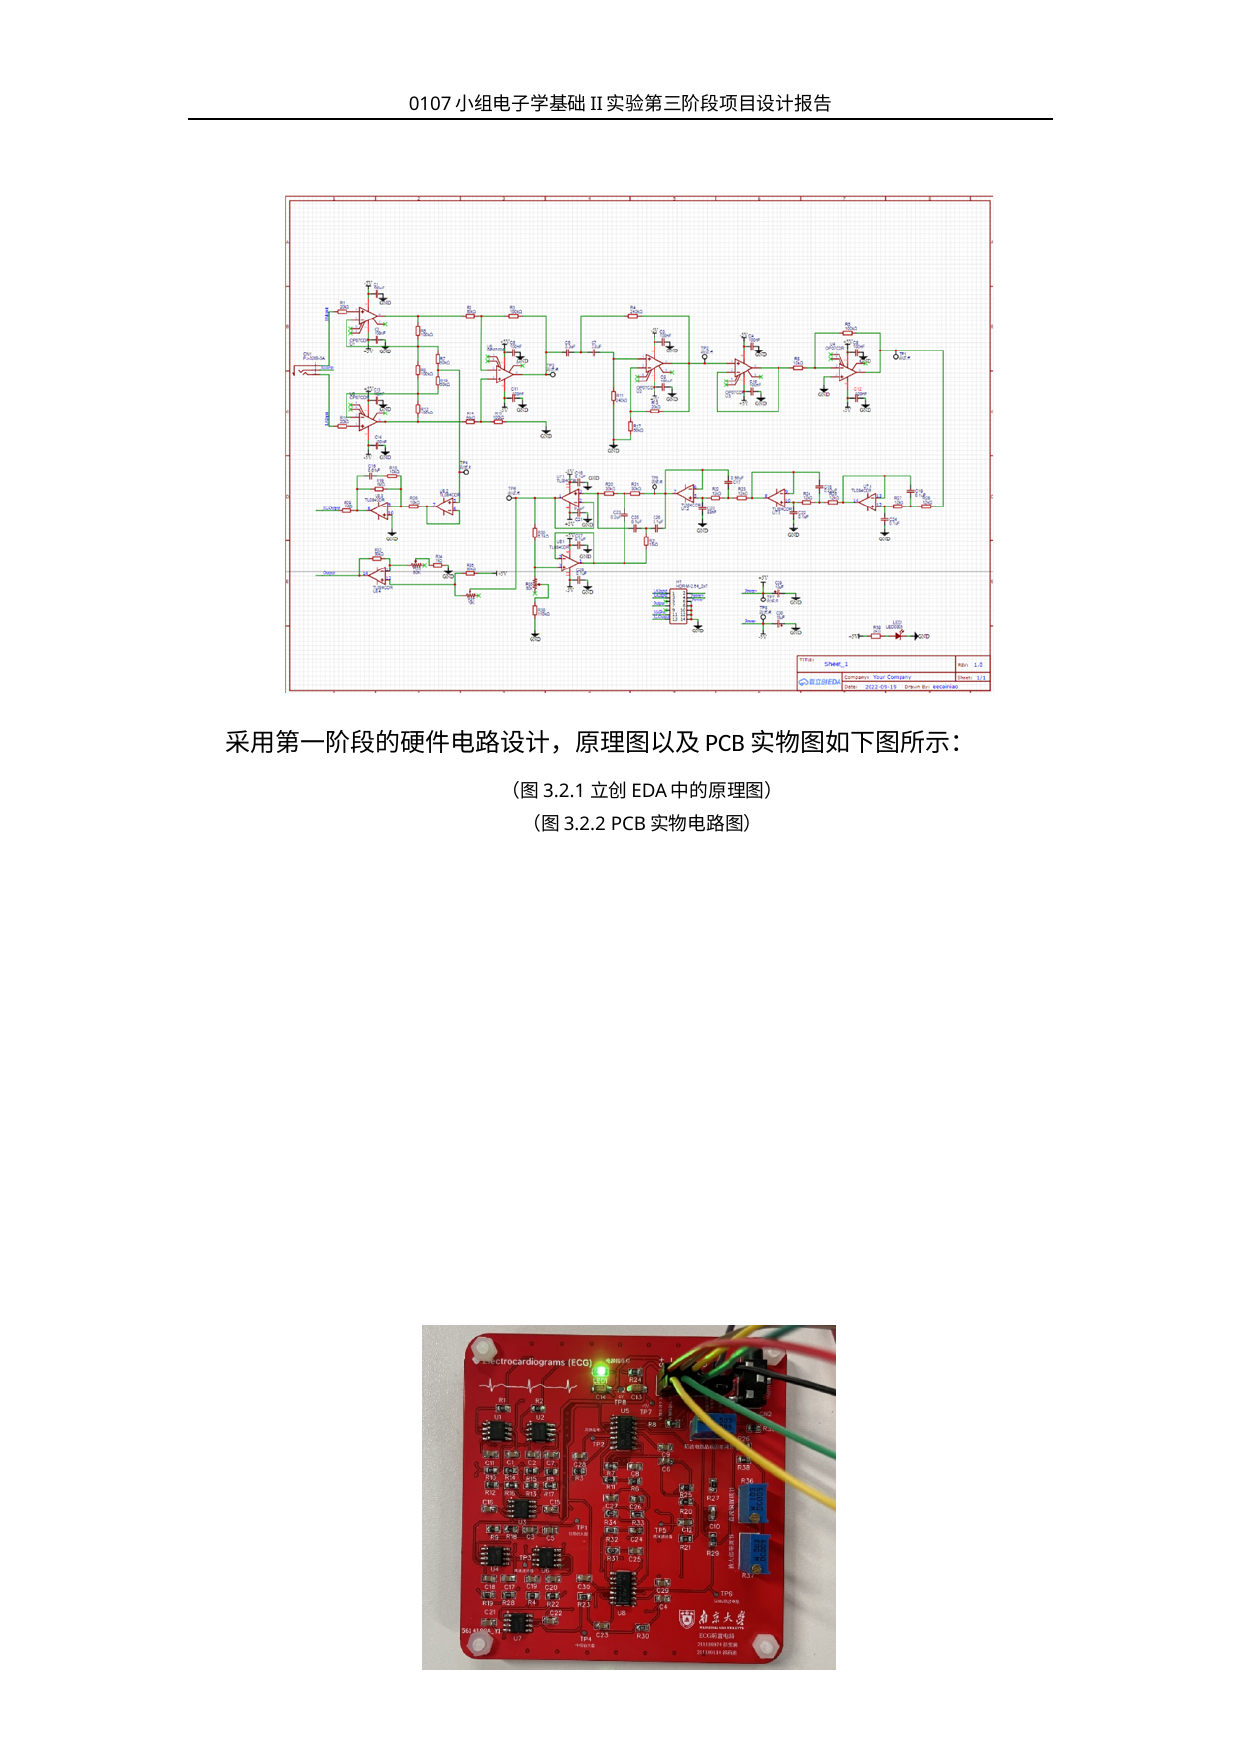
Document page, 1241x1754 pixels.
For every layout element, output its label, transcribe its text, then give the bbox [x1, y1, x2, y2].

picture [285, 195, 994, 693]
picture [422, 1325, 836, 1670]
list （图3.2.1 立创EDA中的原理图） [232, 773, 1053, 806]
list （图3.2.2 PCB实物电路图） [232, 806, 1053, 838]
